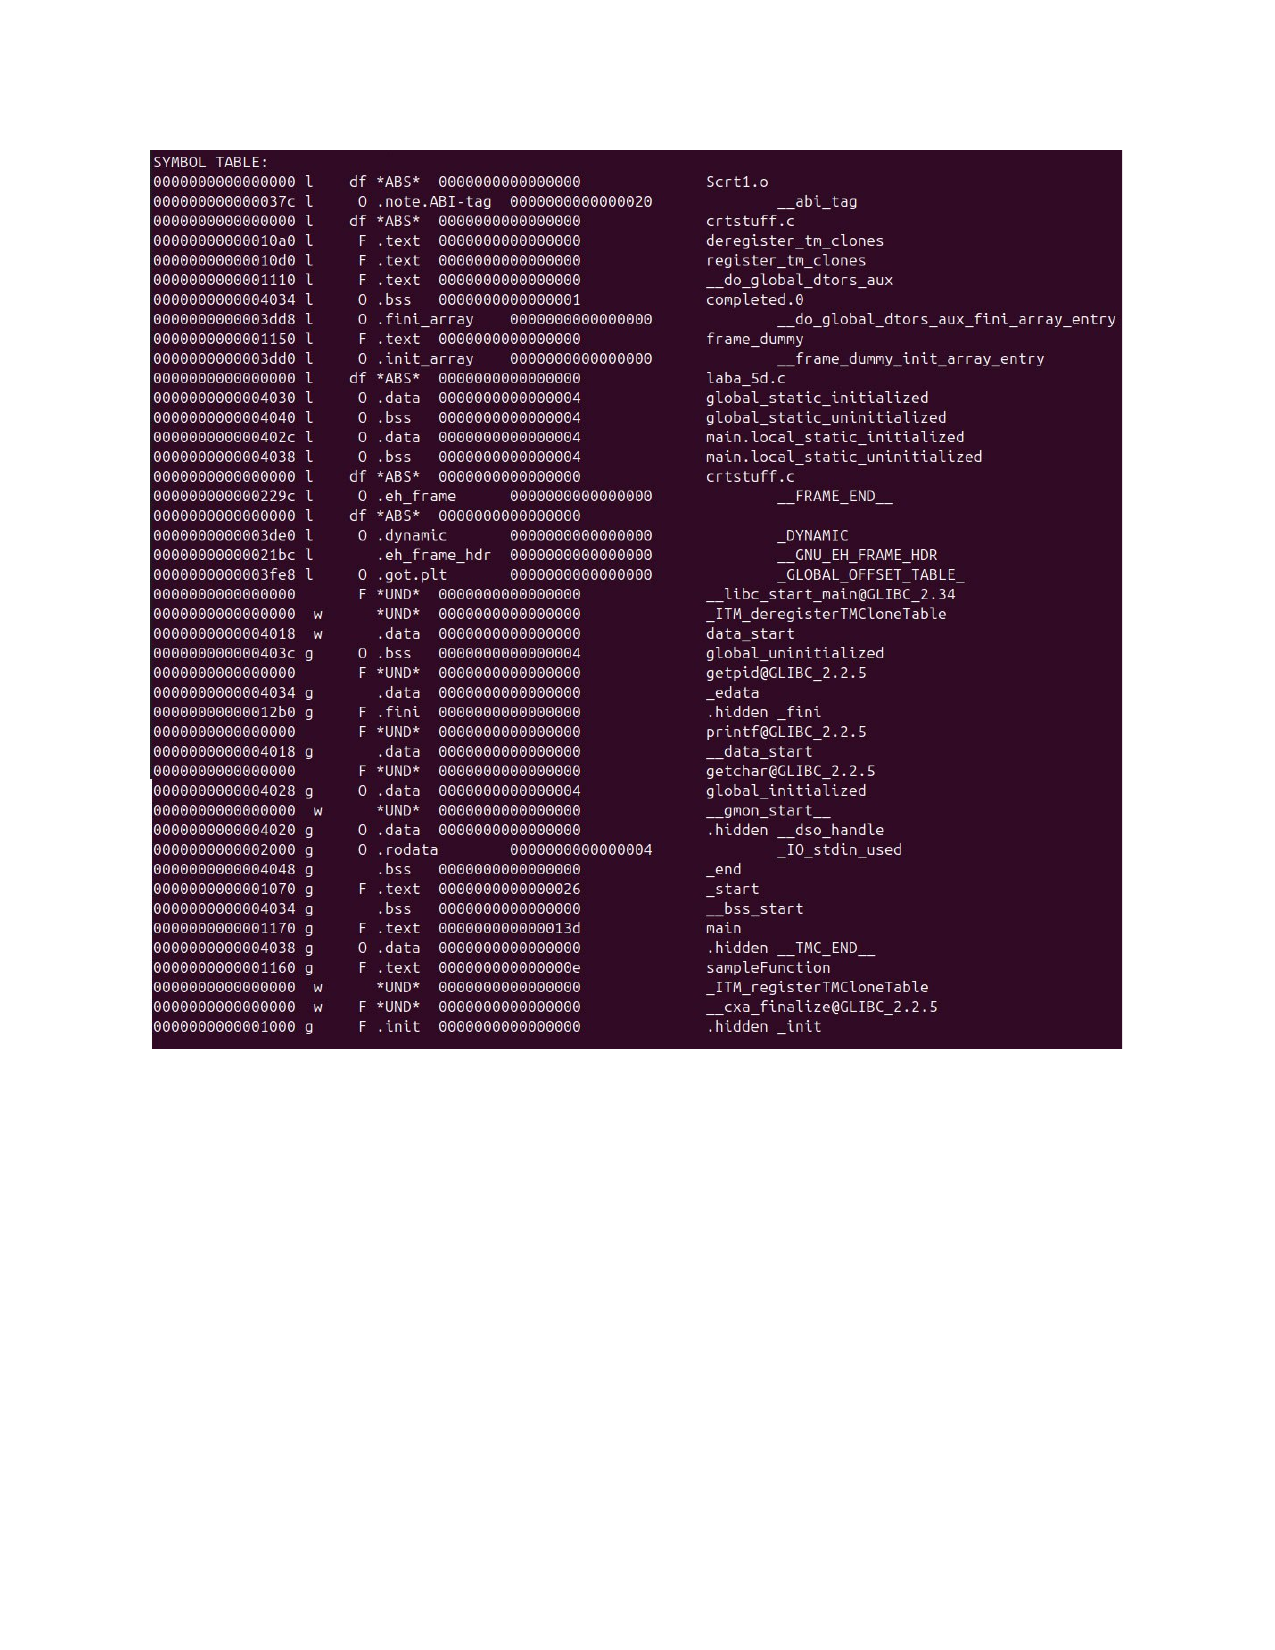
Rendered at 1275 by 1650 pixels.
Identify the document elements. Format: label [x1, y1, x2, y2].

picture [150, 150, 1123, 1049]
